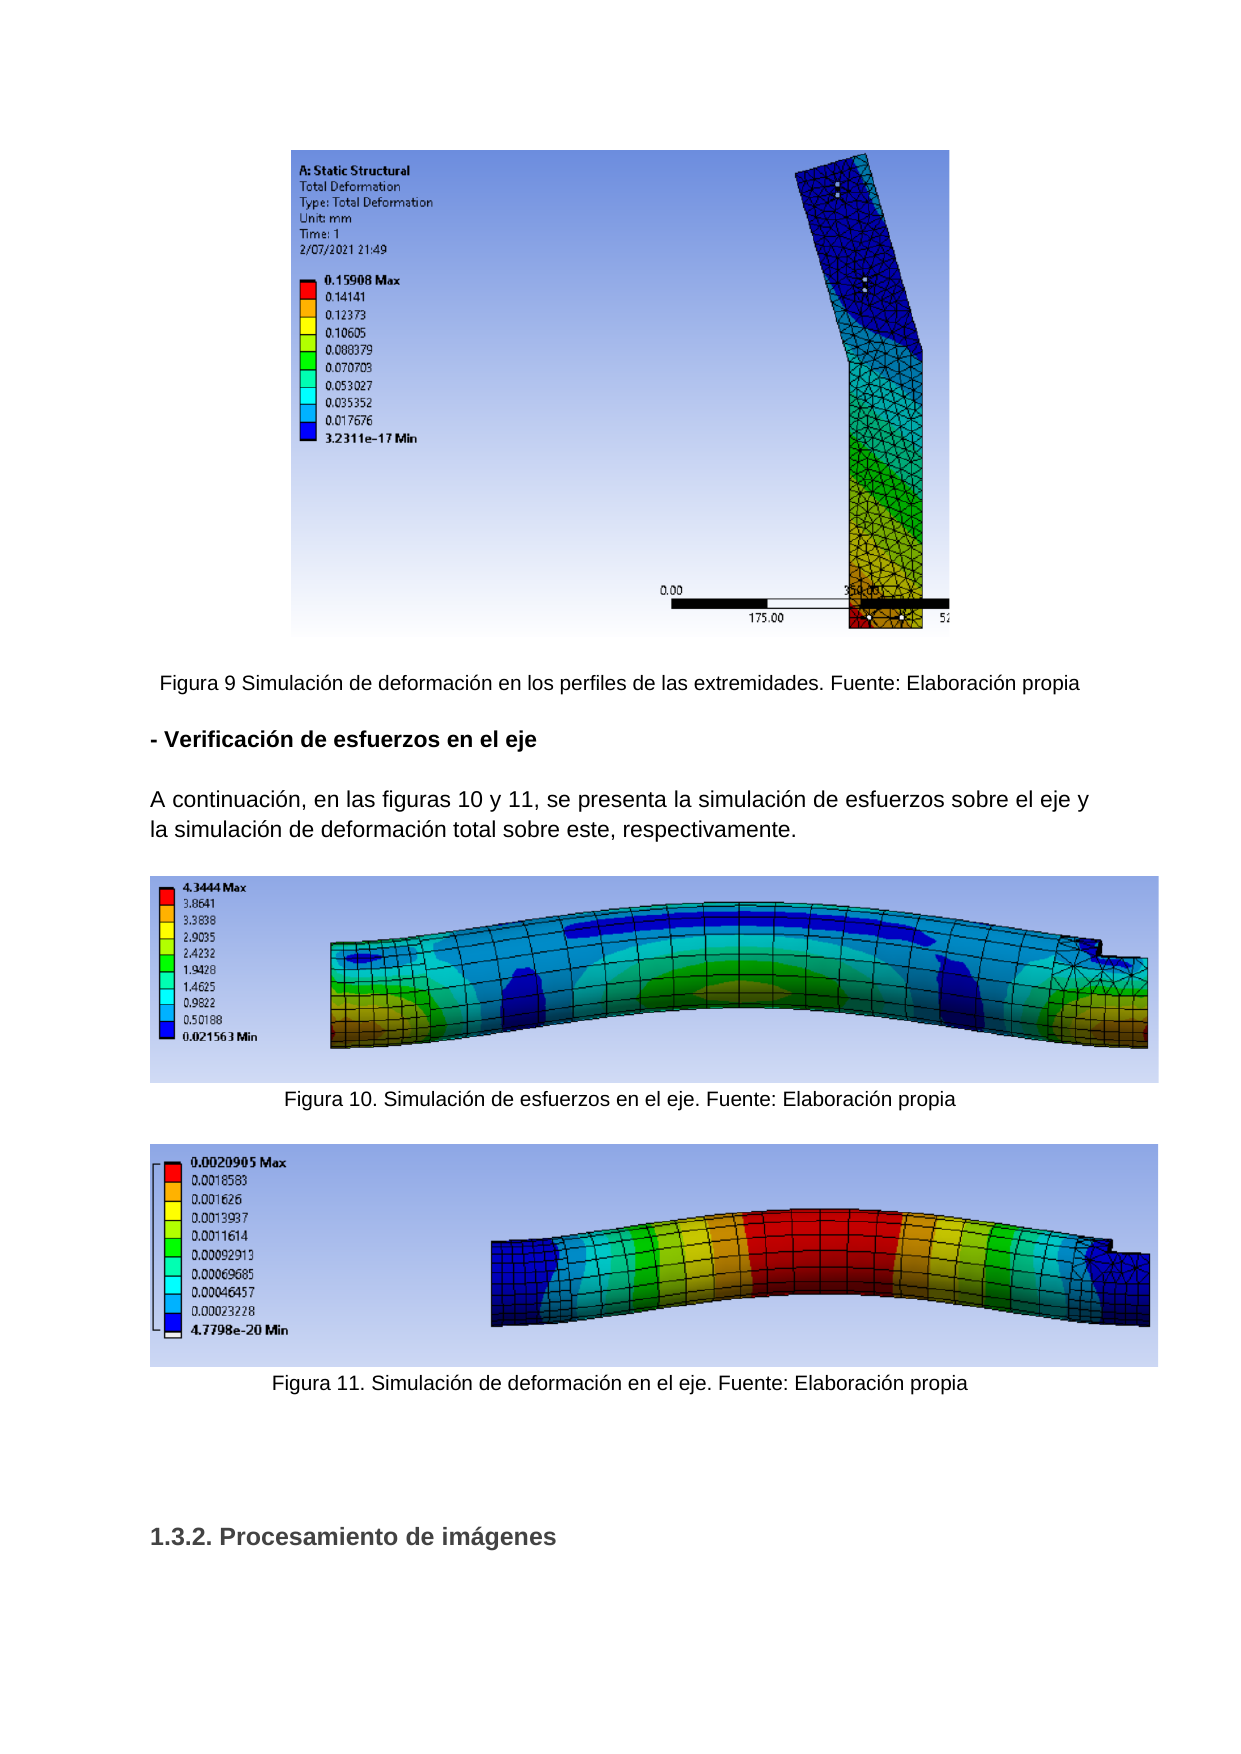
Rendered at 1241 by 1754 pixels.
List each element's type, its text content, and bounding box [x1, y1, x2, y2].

text Figura 9 Simulación de deformación en los perfiles de las extremidades. Fuente: Elaboración propia [150, 671, 1090, 695]
picture [291, 150, 950, 637]
subtitle 1.3.2. Procesamiento de imágenes [150, 1522, 1090, 1551]
text Figura 10. Simulación de esfuerzos en el eje. Fuente: Elaboración propia [150, 1086, 1090, 1110]
picture [150, 1144, 1159, 1367]
text Figura 11. Simulación de deformación en el eje. Fuente: Elaboración propia [150, 1371, 1090, 1395]
picture [150, 876, 1159, 1083]
text - Verificación de esfuerzos en el eje [150, 726, 1090, 752]
text A continuación, en las figuras 10 y 11, se presenta la simulación de esfuerzos sobre el eje y la simulación de deformación total sobre este, respectivamente. [150, 786, 1090, 843]
